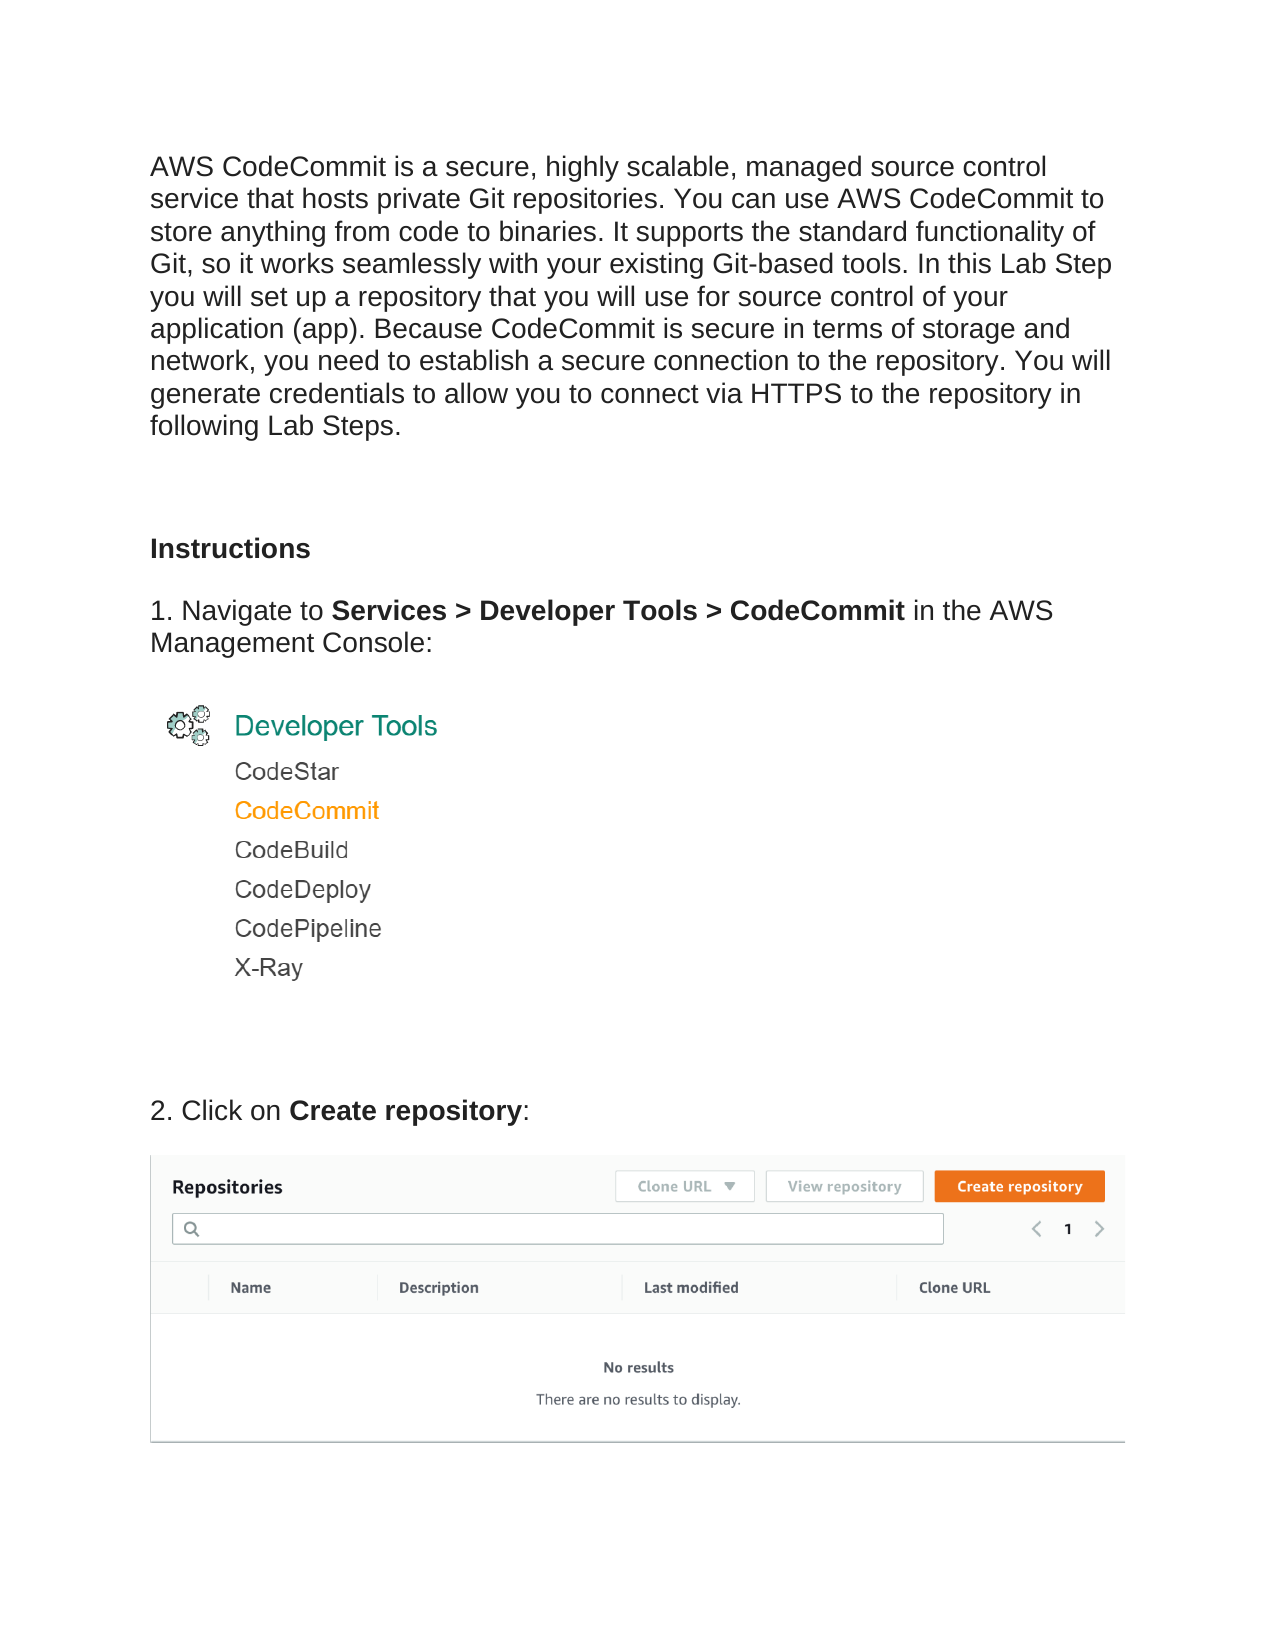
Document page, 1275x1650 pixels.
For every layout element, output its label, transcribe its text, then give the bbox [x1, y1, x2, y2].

text 2. Click on Create repository: [150, 1094, 1125, 1127]
picture [150, 1155, 1125, 1443]
text Instructions [150, 532, 1125, 565]
text AWS CodeCommit is a secure, highly scalable, managed source control service that hosts private Git repositories. You can use AWS CodeCommit to store anything from code to binaries. It supports the standard functionality of Git, so it works seamlessly with your existing Git-based tools. In this Lab Step you will set up a repository that you will use for source control of your application (app). Because CodeCommit is secure in terms of storage and network, you need to establish a secure connection to the repository. You will generate credentials to allow you to connect via HTTPS to the repository in following Lab Steps. [150, 150, 1125, 442]
text 1. Navigate to Services > Developer Tools > CodeCommit in the AWS Management Console: [150, 594, 1125, 659]
picture [150, 687, 457, 1004]
